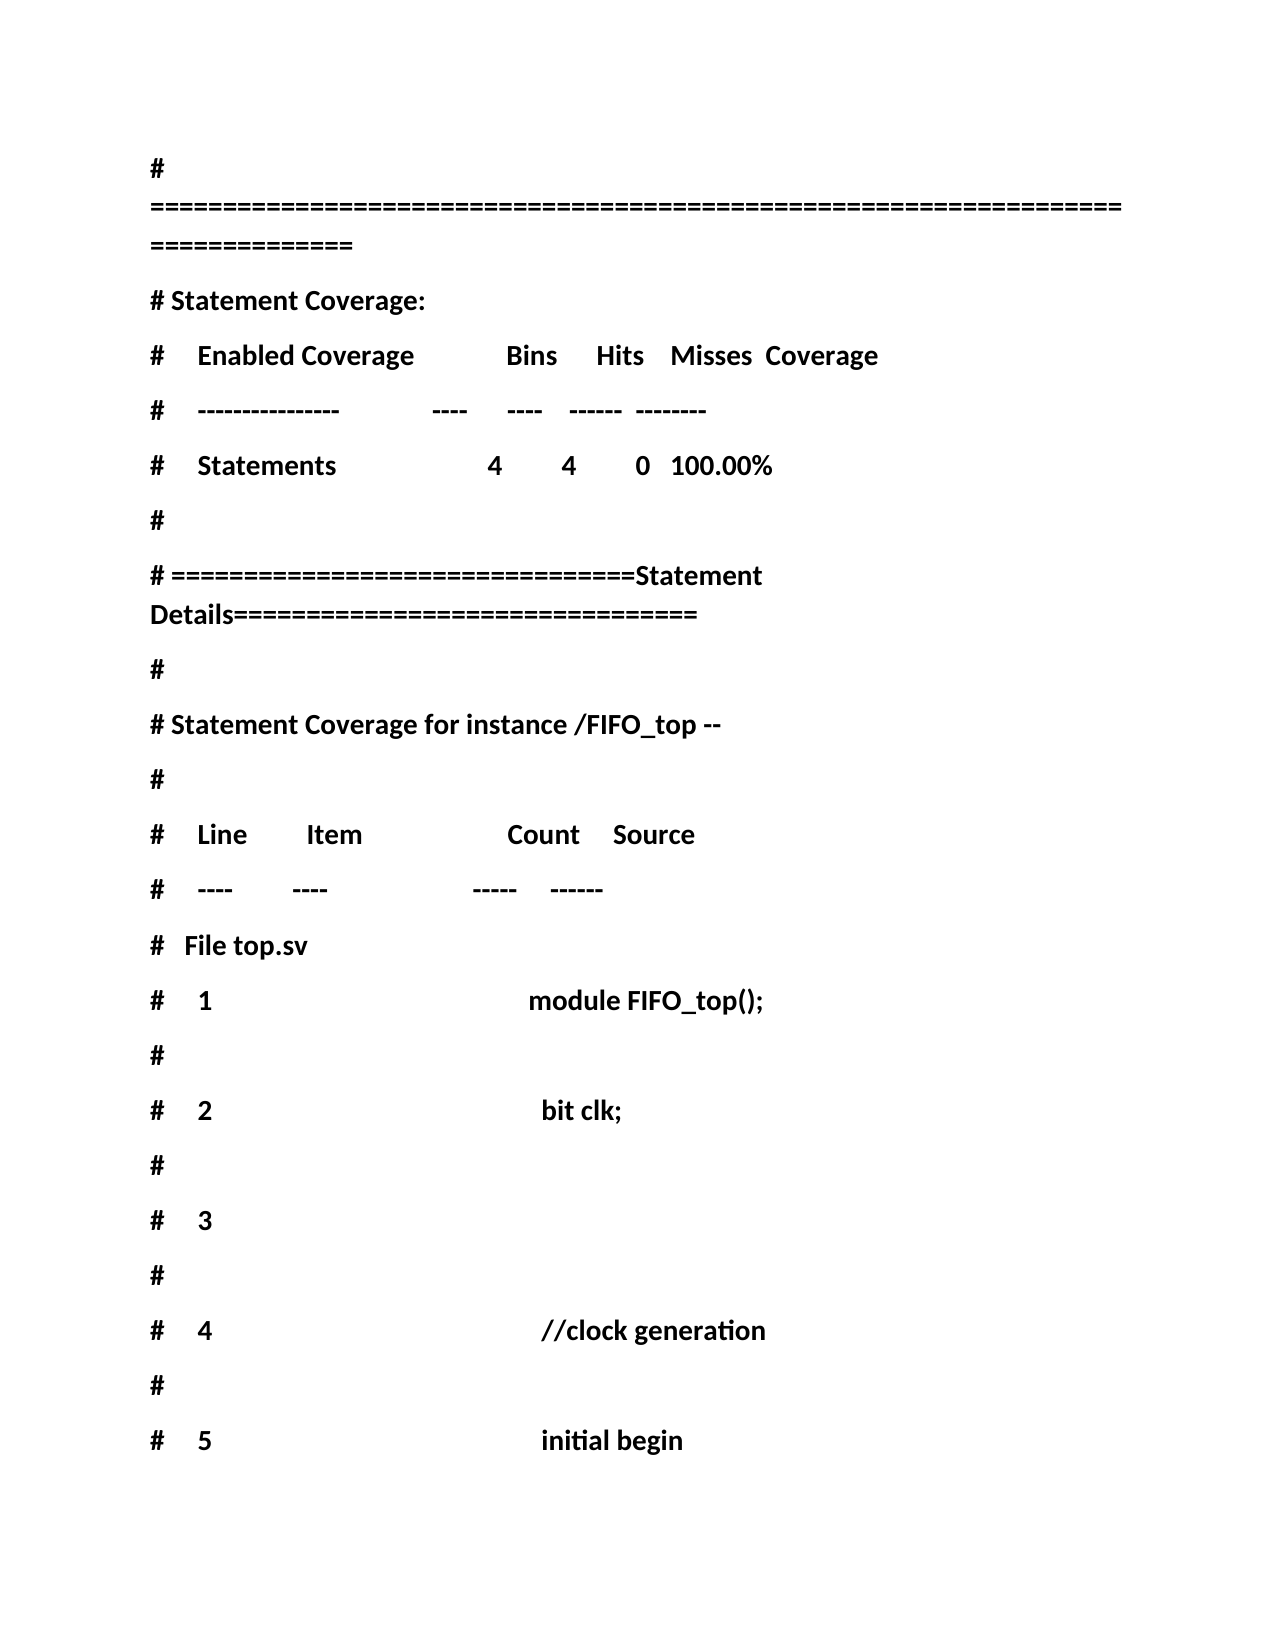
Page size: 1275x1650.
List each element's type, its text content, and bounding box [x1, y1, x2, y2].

text # [150, 761, 1125, 797]
text # 2 bit clk; [150, 1092, 1125, 1127]
text # ---------------- ---- ---- ------ -------- [150, 392, 1125, 428]
text # ---- ---- ----- ------ [150, 871, 1125, 907]
text # [150, 1257, 1125, 1293]
text # [150, 502, 1125, 538]
text # 4 //clock generation [150, 1312, 1125, 1348]
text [150, 150, 1125, 262]
text # ================================Statement Details================================ [150, 557, 1125, 632]
text # Statements 4 4 0 100.00% [150, 447, 1125, 483]
text # 3 [150, 1202, 1125, 1238]
text # Statement Coverage: [150, 282, 1125, 318]
text # [150, 1367, 1125, 1403]
text # [150, 651, 1125, 687]
text # 1 module FIFO_top(); [150, 982, 1125, 1017]
text # 5 initial begin [150, 1422, 1125, 1458]
text # [150, 1037, 1125, 1072]
text # Line Item Count Source [150, 816, 1125, 852]
text # [150, 1147, 1125, 1183]
text # File top.sv [150, 927, 1125, 962]
text # Statement Coverage for instance /FIFO_top -- [150, 706, 1125, 742]
text # Enabled Coverage Bins Hits Misses Coverage [150, 337, 1125, 373]
